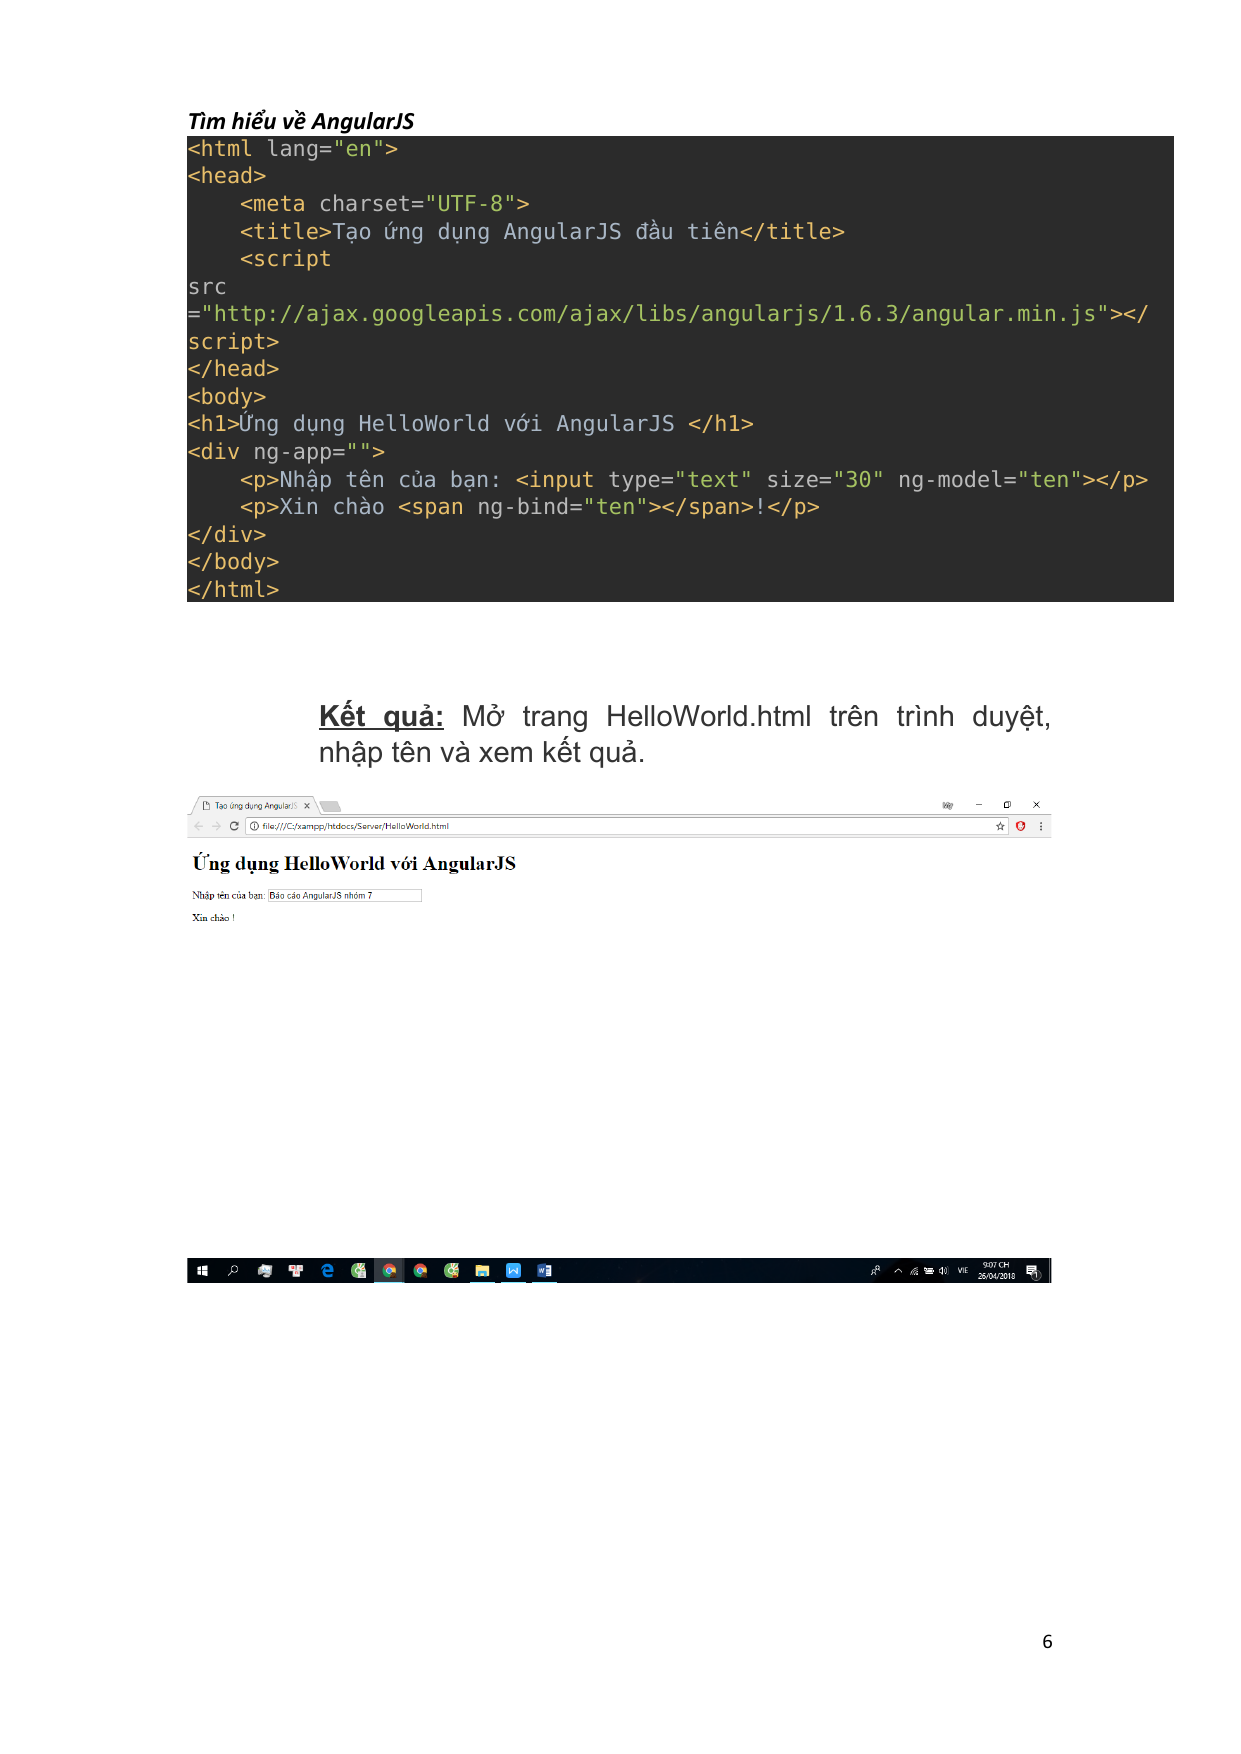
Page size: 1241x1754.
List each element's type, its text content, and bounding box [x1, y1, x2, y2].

text <p>Xin chào <span ng-bind="ten"></span>!</p> [187, 494, 1174, 520]
text </body> [187, 549, 1174, 575]
text </head> [187, 356, 1174, 382]
text </html> [187, 577, 1174, 602]
text <h1>Ứng dụng HelloWorld với AngularJS </h1> [187, 411, 1174, 437]
text <body> [187, 384, 1174, 409]
text <p>Nhập tên của bạn: <input type="text" size="30" ng-model="ten"></p> [187, 466, 1174, 492]
text <script src="http://ajax.googleapis.com/ajax/libs/angularjs/1.6.3/angular.min.js"></script> [187, 246, 1174, 354]
text <div ng-app=""> [187, 439, 1174, 464]
text <meta charset="UTF-8"> [187, 191, 1174, 217]
text </div> [187, 522, 1174, 547]
text <head> [187, 163, 1174, 189]
text Kết quả: Mở trang HelloWorld.html trên trình duyệt, nhập tên và xem kết quả. [318, 729, 1052, 769]
text <title>Tạo ứng dụng AngularJS đầu tiên</title> [187, 219, 1174, 244]
picture [187, 796, 1052, 1283]
text <html lang="en"> [187, 136, 1174, 162]
